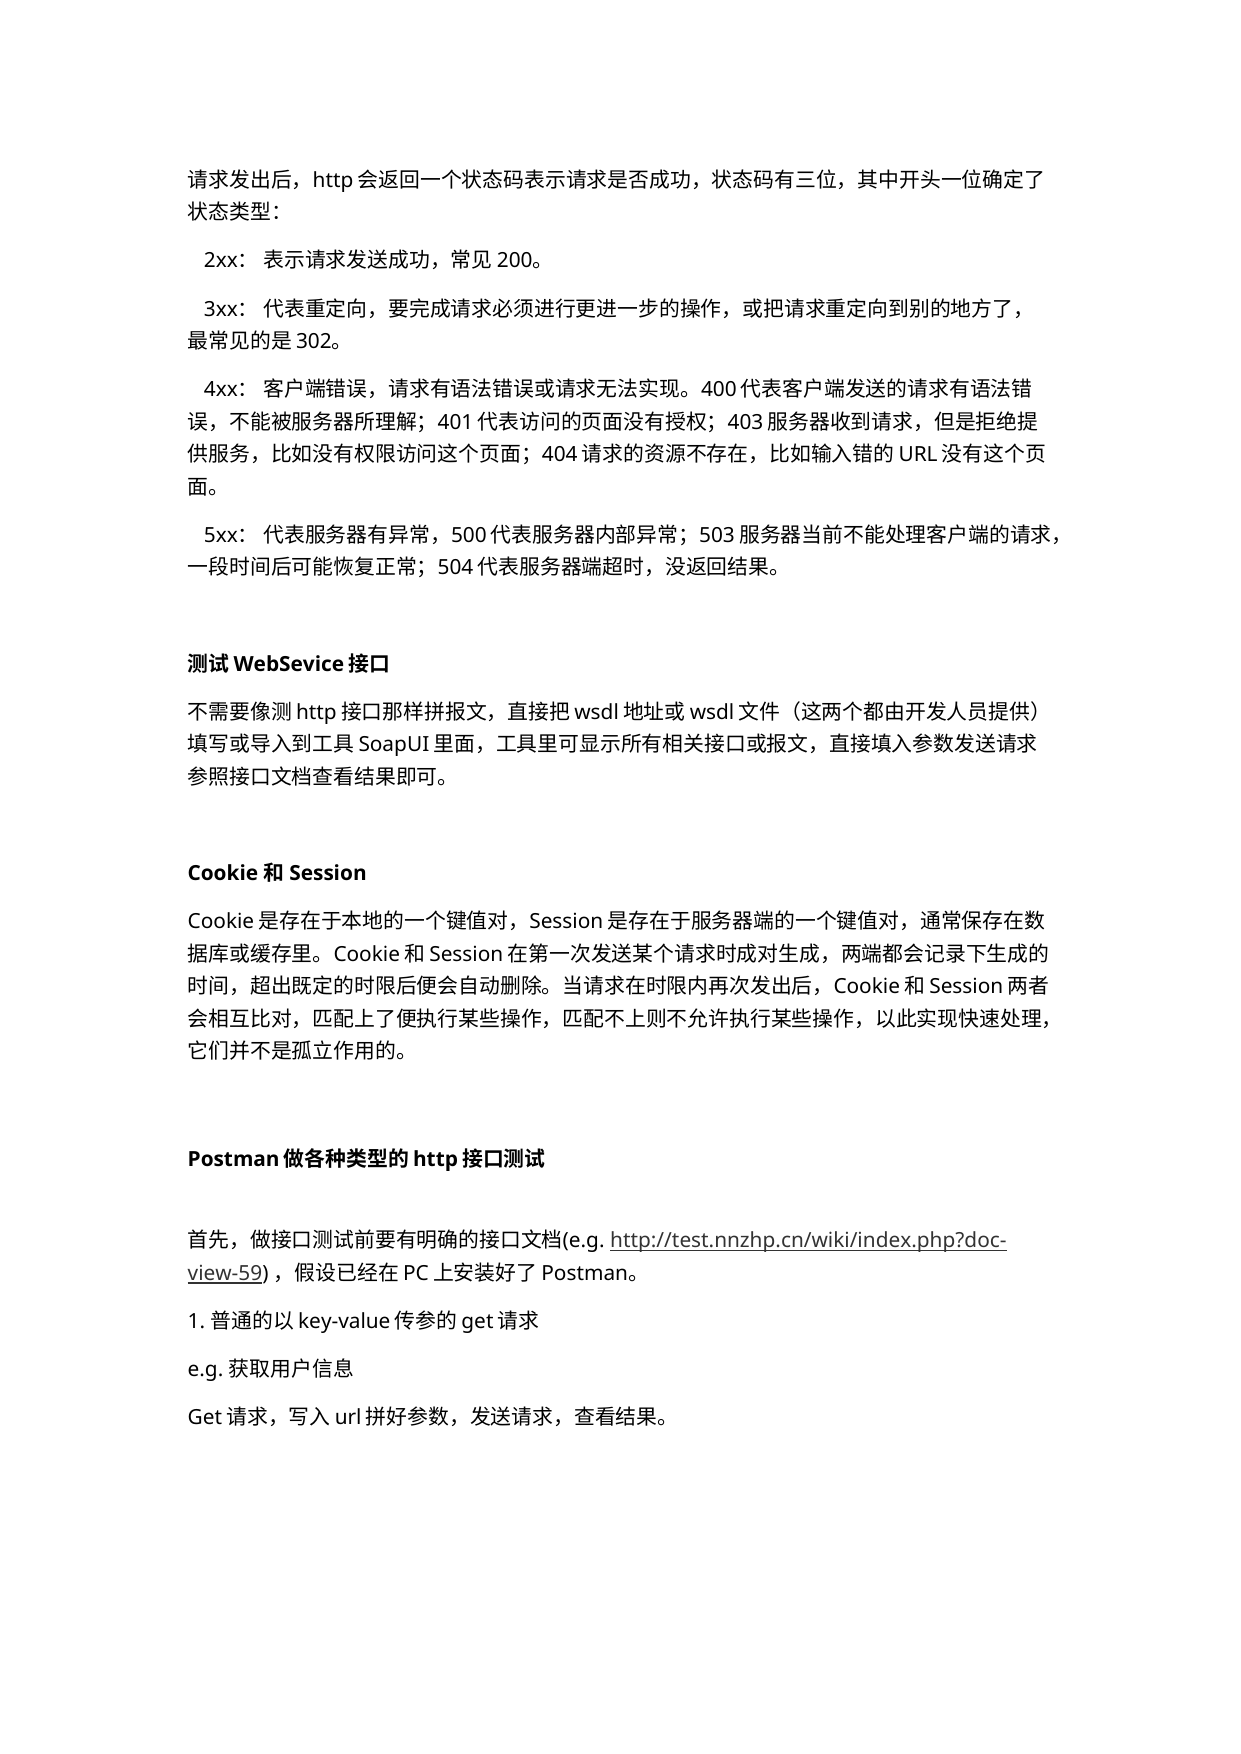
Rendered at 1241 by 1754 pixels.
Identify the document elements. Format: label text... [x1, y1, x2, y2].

text  4xx： 客户端错误，请求有语法错误或请求无法实现。400代表客户端发送的请求有语法错误，不能被服务器所理解；401代表访问的页面没有授权；403服务器收到请求，但是拒绝提供服务，比如没有权限访问这个页面；404请求的资源不存在，比如输入错的URL没有这个页面。 [187, 371, 1053, 501]
subtitle Postman做各种类型的http接口测试 [187, 1141, 1053, 1173]
text  5xx： 代表服务器有异常，500代表服务器内部异常；503服务器当前不能处理客户端的请求，一段时间后可能恢复正常；504代表服务器端超时，没返回结果。 [187, 517, 1053, 582]
text 1. 普通的以key-value传参的get请求 [187, 1303, 1053, 1336]
text Get请求，写入url拼好参数，发送请求，查看结果。 [187, 1399, 1053, 1432]
text 首先，做接口测试前要有明确的接口文档(e.g. http://test.nnzhp.cn/wiki/index.php?doc-view-59) ，假设已经在PC上安装好了Postman。 [187, 1223, 1053, 1288]
text e.g. 获取用户信息 [187, 1351, 1053, 1384]
text 请求发出后，http会返回一个状态码表示请求是否成功，状态码有三位，其中开头一位确定了状态类型： [187, 162, 1053, 227]
text 不需要像测http接口那样拼报文，直接把wsdl地址或wsdl文件（这两个都由开发人员提供）填写或导入到工具SoapUI里面，工具里可显示所有相关接口或报文，直接填入参数发送请求参照接口文档查看结果即可。 [187, 694, 1053, 791]
text  2xx： 表示请求发送成功，常见200。 [187, 243, 1053, 275]
text  3xx： 代表重定向，要完成请求必须进行更进一步的操作，或把请求重定向到别的地方了，最常见的是302。 [187, 291, 1053, 356]
text Cookie 和 Session [187, 855, 1053, 888]
text Cookie是存在于本地的一个键值对，Session是存在于服务器端的一个键值对，通常保存在数据库或缓存里。Cookie和Session在第一次发送某个请求时成对生成，两端都会记录下生成的时间，超出既定的时限后便会自动删除。当请求在时限内再次发出后，Cookie和Session两者会相互比对，匹配上了便执行某些操作，匹配不上则不允许执行某些操作，以此实现快速处理，它们并不是孤立作用的。 [187, 903, 1053, 1066]
text 测试WebSevice接口 [187, 646, 1053, 678]
